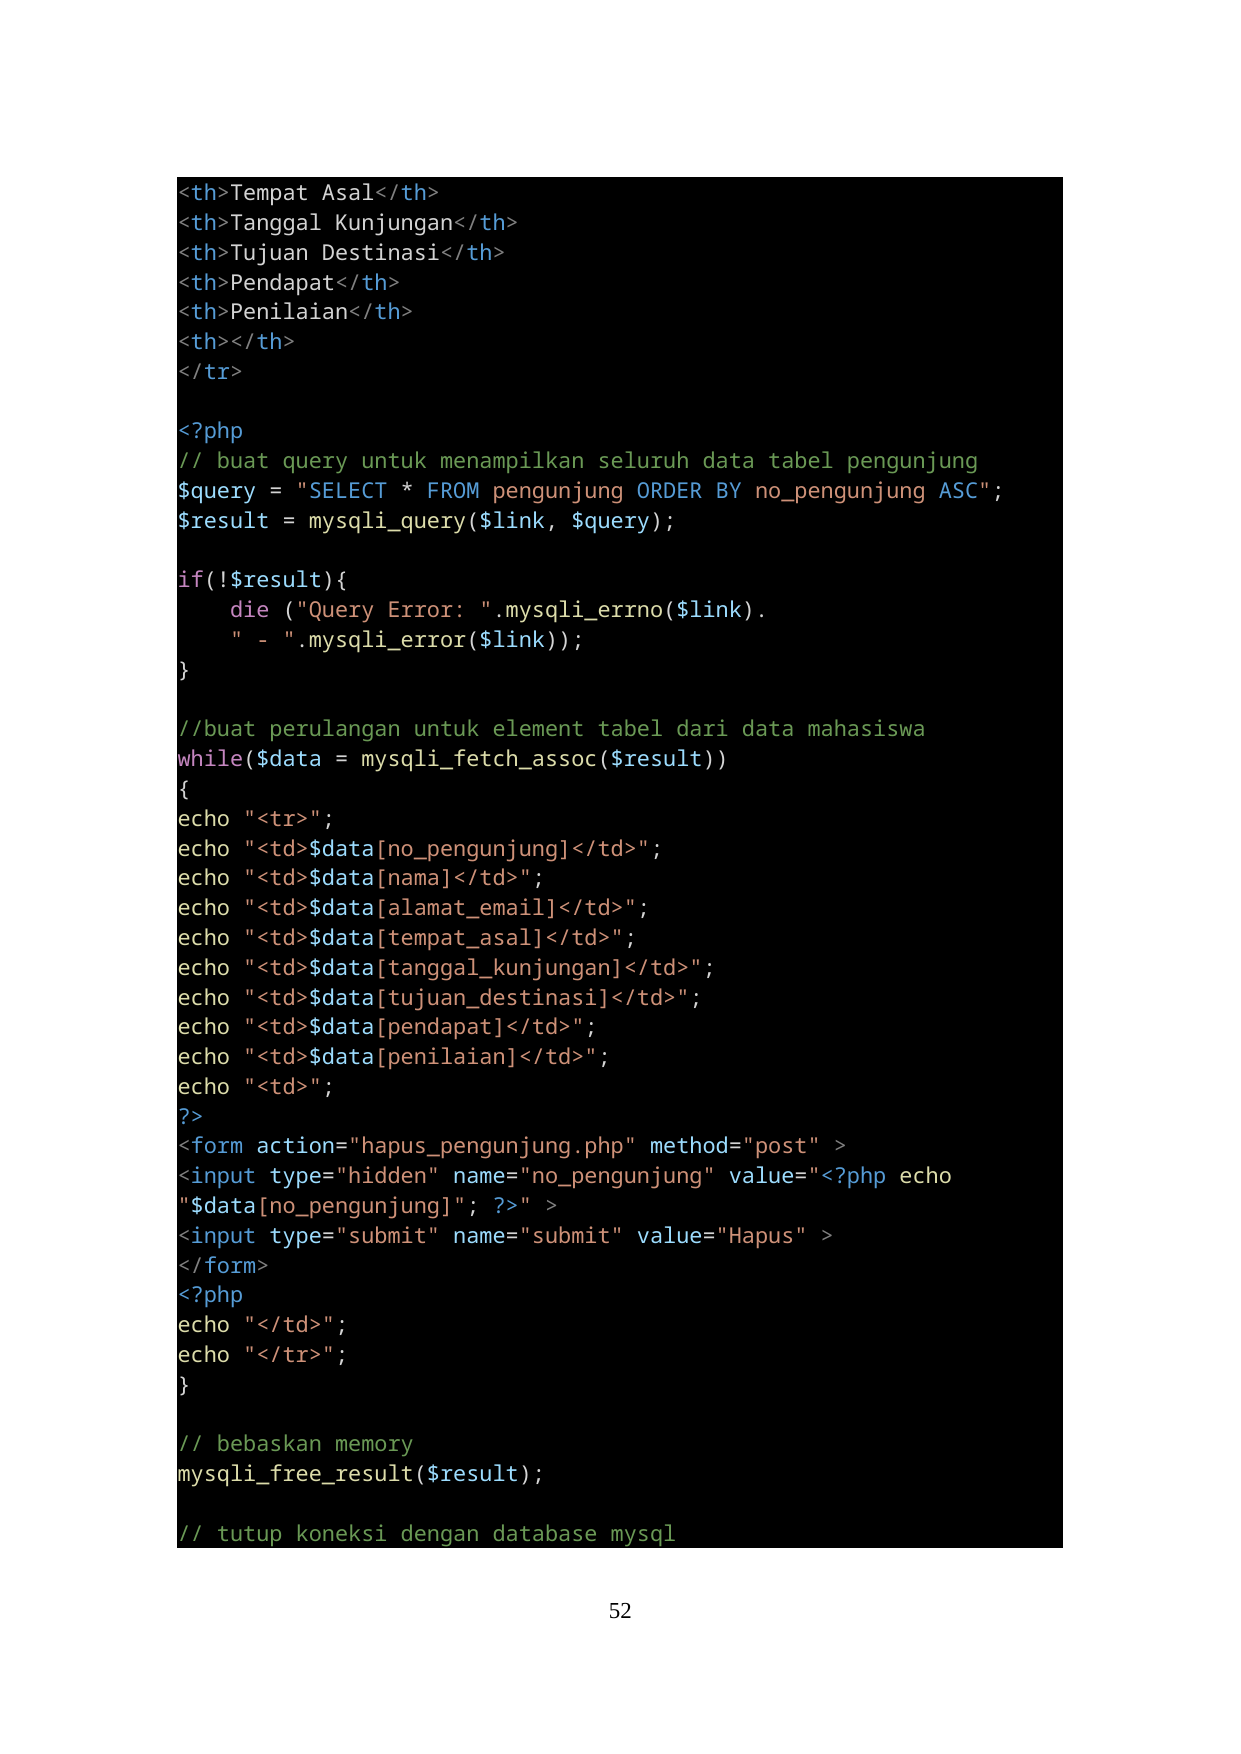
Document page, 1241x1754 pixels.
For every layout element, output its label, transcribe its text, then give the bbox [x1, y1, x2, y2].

text $result = mysqli_query($link, $query); [177, 505, 1063, 535]
text $query = "SELECT * FROM pengunjung ORDER BY no_pengunjung ASC"; [177, 475, 1063, 505]
text die ("Query Error: ".mysqli_errno($link). [177, 594, 1063, 624]
text echo "<td>$data[tujuan_destinasi]</td>"; [177, 982, 1063, 1011]
text <th>Tujuan Destinasi</th> [177, 237, 1063, 267]
text // tutup koneksi dengan database mysql [177, 1518, 1063, 1548]
text ?> [177, 1101, 1063, 1131]
text <th>Pendapat</th> [177, 267, 1063, 296]
text echo "<td>$data[pendapat]</td>"; [177, 1011, 1063, 1041]
text <th>Tanggal Kunjungan</th> [177, 207, 1063, 237]
text " - ".mysqli_error($link)); [177, 624, 1063, 654]
text } [177, 654, 1063, 684]
text if(!$result){ [177, 564, 1063, 594]
text echo "<tr>"; [177, 803, 1063, 833]
text echo "</tr>"; [177, 1339, 1063, 1369]
text } [177, 1369, 1063, 1399]
text echo "<td>$data[tempat_asal]</td>"; [177, 922, 1063, 952]
text mysqli_free_result($result); [177, 1458, 1063, 1488]
text //buat perulangan untuk element tabel dari data mahasiswa [177, 713, 1063, 743]
text <th></th> [177, 326, 1063, 356]
text <?php [177, 1279, 1063, 1309]
text echo "<td>"; [177, 1071, 1063, 1101]
text </form> [177, 1250, 1063, 1279]
text <input type="submit" name="submit" value="Hapus" > [177, 1220, 1063, 1250]
text echo "<td>$data[tanggal_kunjungan]</td>"; [177, 952, 1063, 982]
text echo "<td>$data[no_pengunjung]</td>"; [177, 833, 1063, 862]
text echo "<td>$data[penilaian]</td>"; [177, 1041, 1063, 1071]
text <form action="hapus_pengunjung.php" method="post" > [177, 1131, 1063, 1160]
text <th>Tempat Asal</th> [177, 177, 1063, 207]
text // buat query untuk menampilkan seluruh data tabel pengunjung [177, 445, 1063, 475]
text echo "<td>$data[alamat_email]</td>"; [177, 892, 1063, 922]
text echo "</td>"; [177, 1309, 1063, 1339]
text echo "<td>$data[nama]</td>"; [177, 862, 1063, 892]
text while($data = mysqli_fetch_assoc($result)) [177, 743, 1063, 773]
text </tr> [177, 356, 1063, 386]
text <input type="hidden" name="no_pengunjung" value="<?php echo "$data[no_pengunjung]"; ?>" > [177, 1160, 1063, 1220]
text // bebaskan memory [177, 1428, 1063, 1458]
text <th>Penilaian</th> [177, 296, 1063, 326]
text <?php [177, 416, 1063, 445]
text { [177, 773, 1063, 803]
